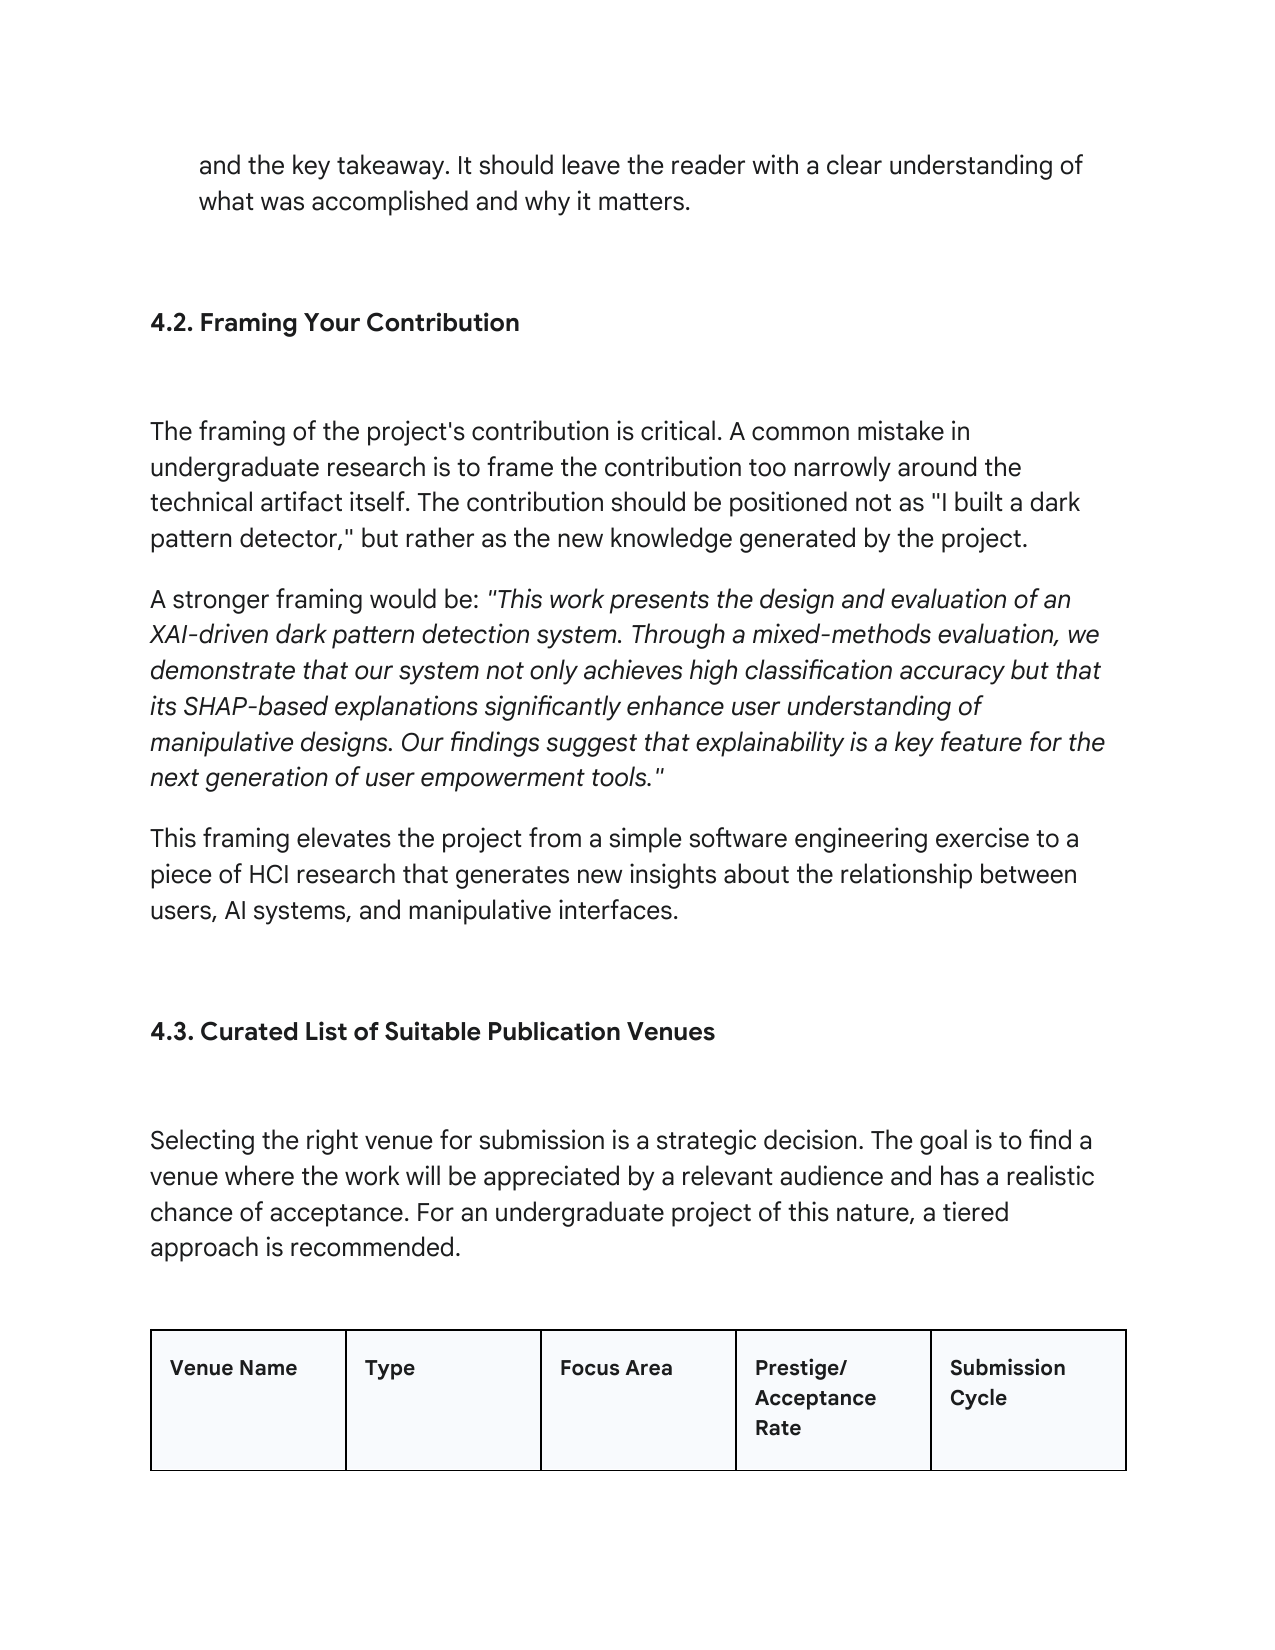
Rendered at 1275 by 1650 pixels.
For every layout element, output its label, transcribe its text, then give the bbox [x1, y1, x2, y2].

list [161, 150, 1125, 217]
table_header Submission Cycle [932, 1331, 1125, 1469]
subtitle 4.3. Curated List of Suitable Publication Venues [150, 1016, 1125, 1048]
text The framing of the project's contribution is critical. A common mistake in undergraduate research is to frame the contribution too narrowly around the technical artifact itself. The contribution should be positioned not as "I built a dark pattern detector," but rather as the new knowledge generated by the project. [150, 416, 1125, 555]
subtitle 4.2. Framing Your Contribution [150, 307, 1125, 338]
table_header Prestige/Acceptance Rate [737, 1331, 930, 1469]
table_header Focus Area [542, 1331, 735, 1469]
text This framing elevates the project from a simple software engineering exercise to a piece of HCI research that generates new insights about the relationship between users, AI systems, and manipulative interfaces. [150, 823, 1125, 926]
text A stronger framing would be: "This work presents the design and evaluation of an XAI-driven dark pattern detection system. Through a mixed-methods evaluation, we demonstrate that our system not only achieves high classification accuracy but that its SHAP-based explanations significantly enhance user understanding of manipulative designs. Our findings suggest that explainability is a key feature for the next generation of user empowerment tools." [150, 584, 1125, 794]
text Selecting the right venue for submission is a strategic decision. The goal is to find a venue where the work will be appreciated by a relevant audience and has a realistic chance of acceptance. For an undergraduate project of this nature, a tiered approach is recommended. [150, 1125, 1125, 1264]
table_header Venue Name [152, 1331, 345, 1469]
table_header Type [347, 1331, 540, 1469]
